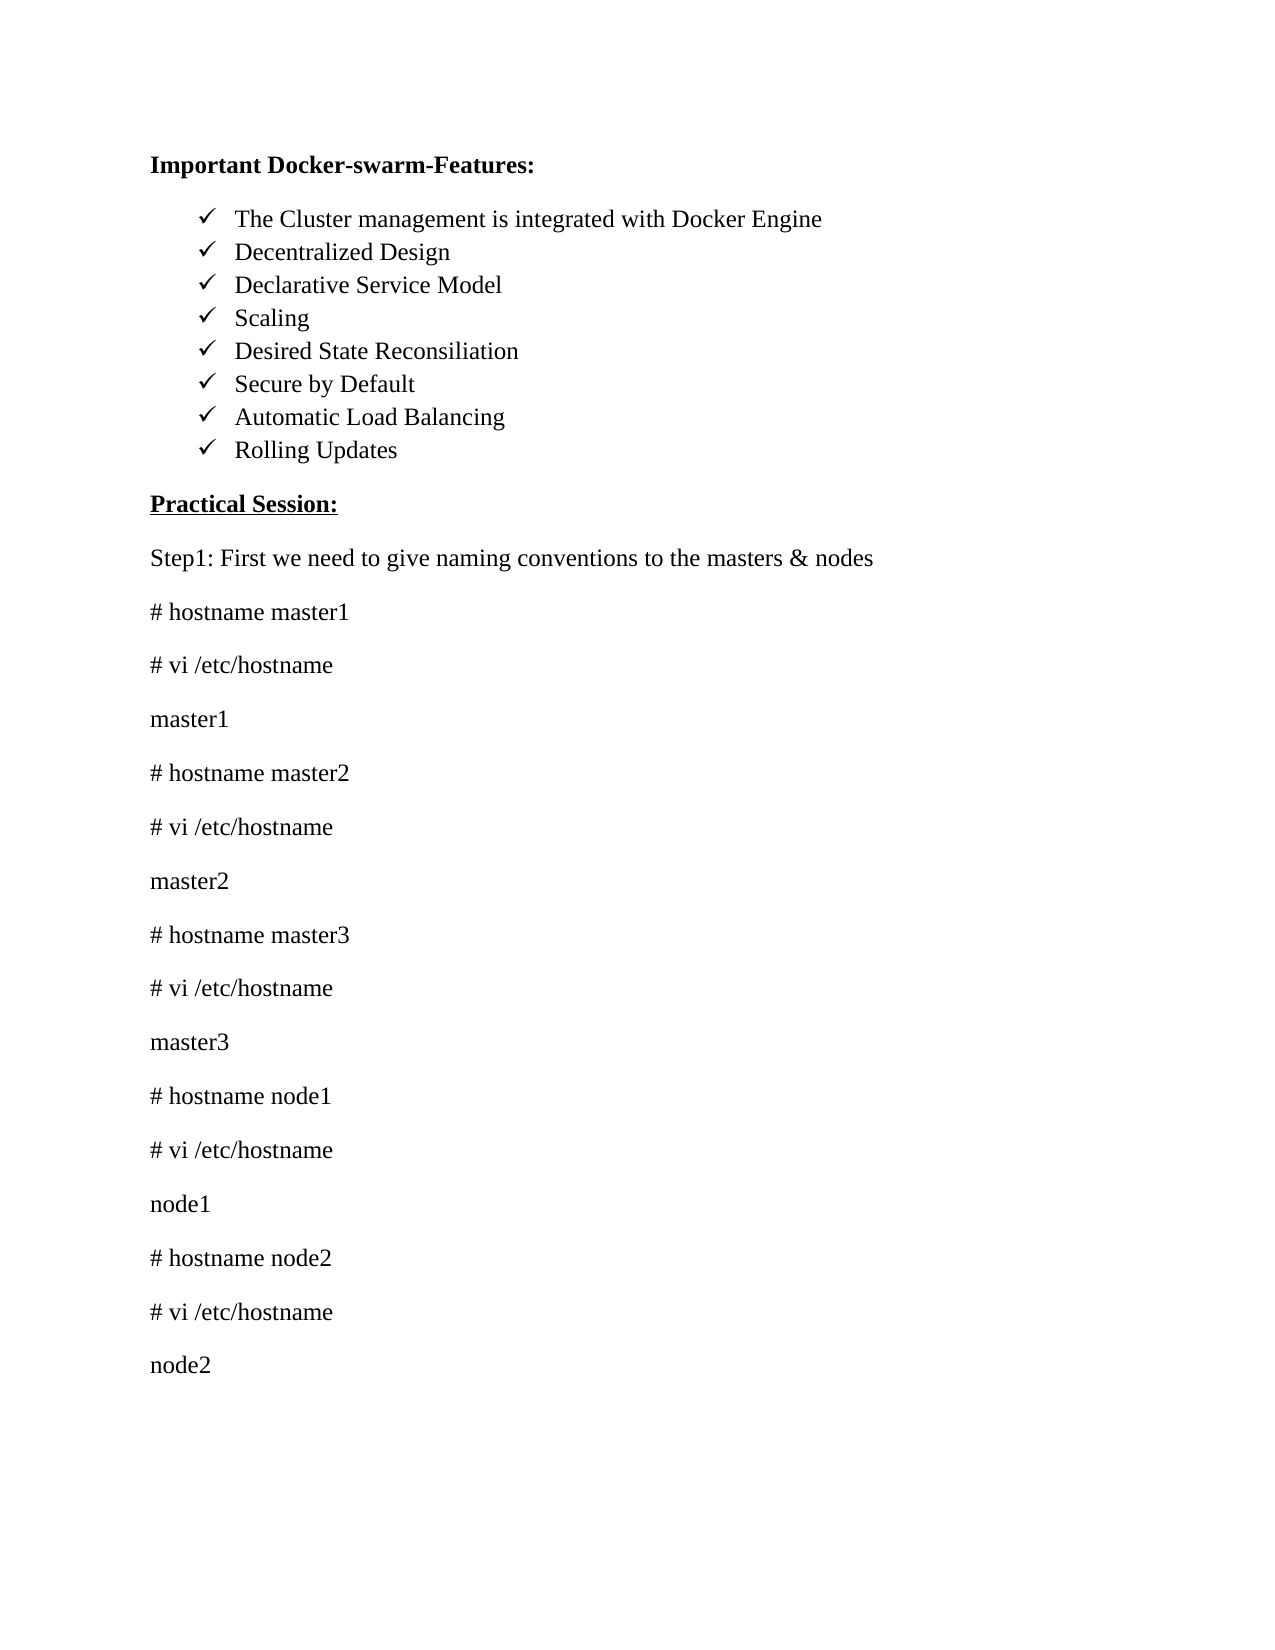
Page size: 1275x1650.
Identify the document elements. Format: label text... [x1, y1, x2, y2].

list Secure by Default [197, 369, 1125, 398]
text # hostname master1 [150, 597, 1125, 625]
text Practical Session: [150, 489, 1125, 518]
list Declarative Service Model [197, 270, 1125, 299]
text Important Docker-swarm-Features: [150, 150, 1125, 179]
list Rolling Updates [197, 435, 1125, 464]
list Decentralized Design [197, 237, 1125, 266]
text master1 [150, 704, 1125, 733]
text # hostname master3 [150, 920, 1125, 948]
text node2 [150, 1351, 1125, 1379]
text node1 [150, 1189, 1125, 1218]
text master3 [150, 1027, 1125, 1056]
list Automatic Load Balancing [197, 402, 1125, 431]
list Scaling [197, 303, 1125, 332]
text # vi /etc/hostname [150, 812, 1125, 841]
text # hostname node1 [150, 1081, 1125, 1110]
list Desired State Reconsiliation [197, 336, 1125, 365]
text # vi /etc/hostname [150, 1135, 1125, 1164]
text # vi /etc/hostname [150, 973, 1125, 1002]
text # hostname node2 [150, 1243, 1125, 1272]
list The Cluster management is integrated with Docker Engine [197, 204, 1125, 233]
text # vi /etc/hostname [150, 650, 1125, 679]
text # vi /etc/hostname [150, 1297, 1125, 1325]
text # hostname master2 [150, 758, 1125, 787]
text master2 [150, 866, 1125, 894]
text Step1: First we need to give naming conventions to the masters & nodes [150, 543, 1125, 571]
